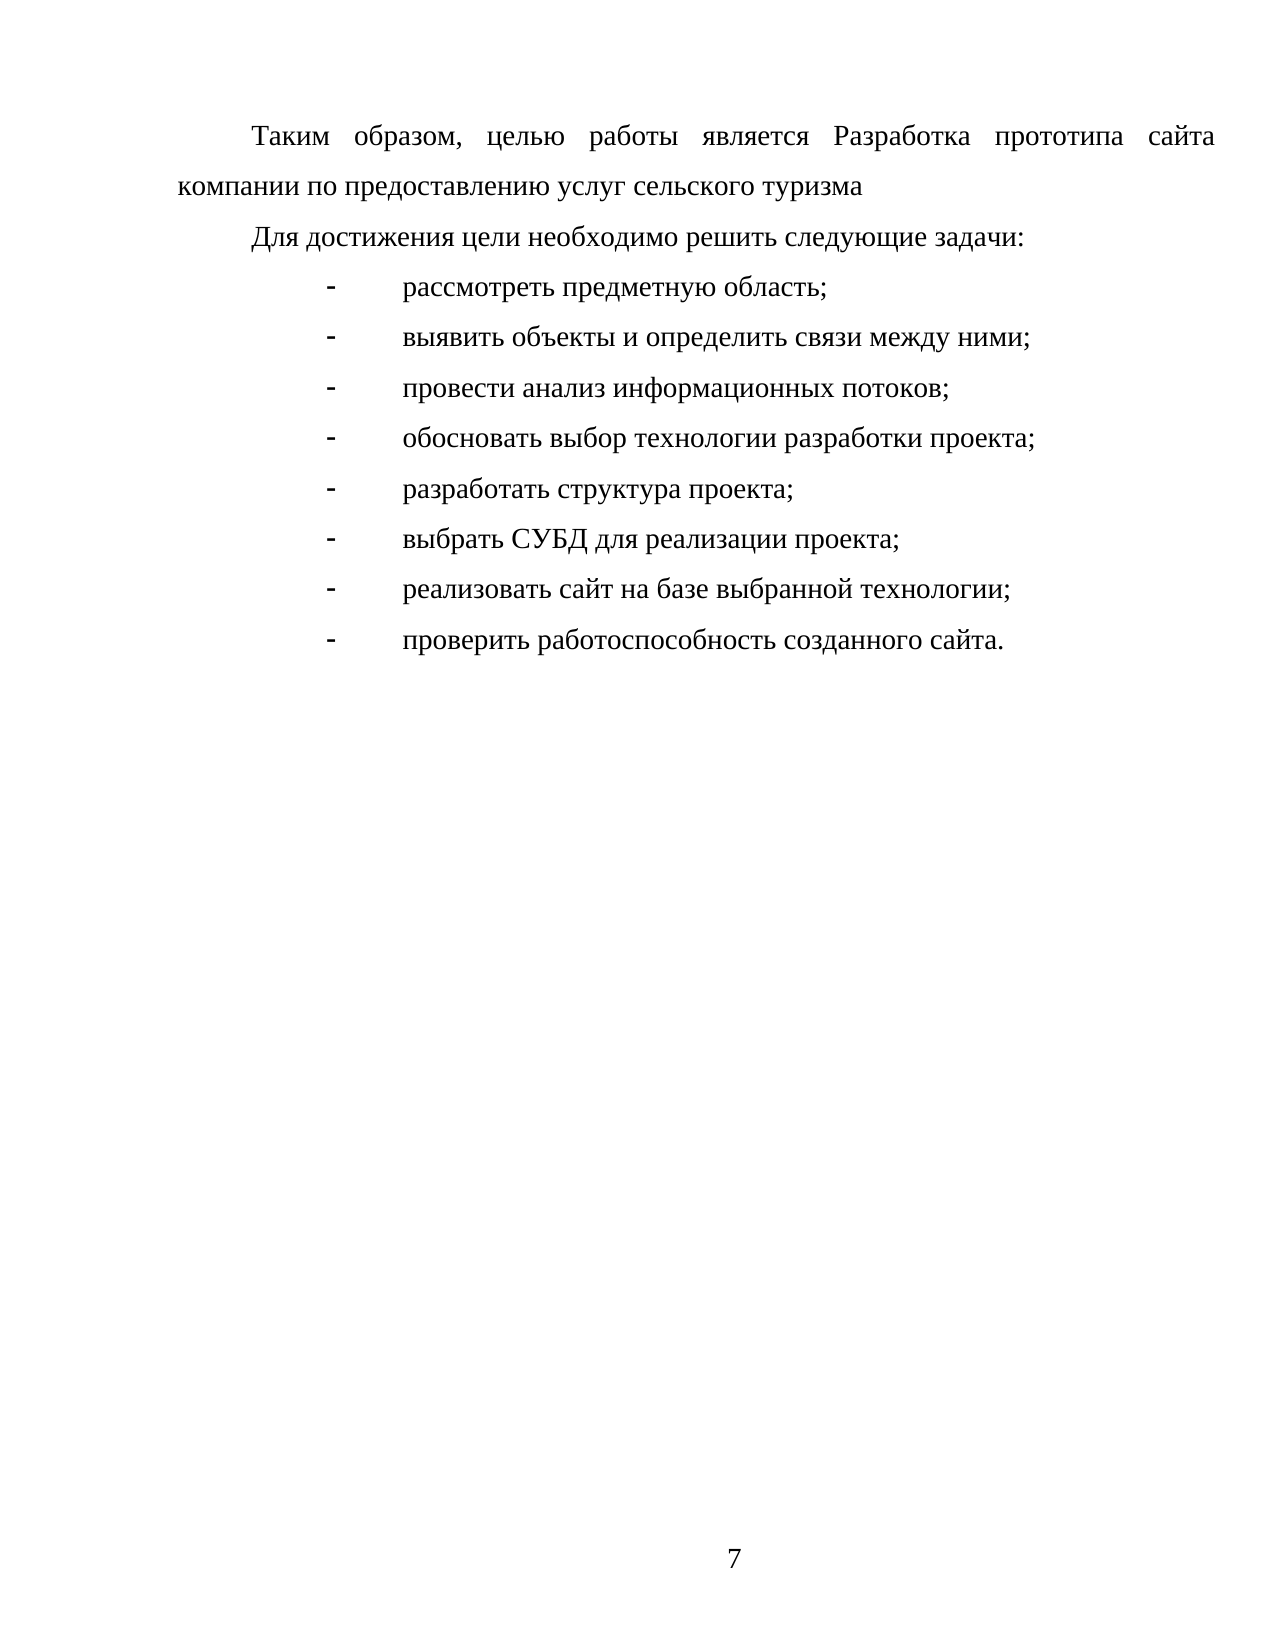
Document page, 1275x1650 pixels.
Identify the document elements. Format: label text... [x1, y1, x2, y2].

text Таким образом, целью работы является Разработка прототипа сайта компании по предоставлению услуг сельского туризма [177, 118, 1216, 202]
list провести анализ информационных потоков; [252, 370, 1216, 403]
text Для достижения цели необходимо решить следующие задачи: [177, 219, 1216, 252]
list реализовать сайт на базе выбранной технологии; [252, 572, 1216, 605]
list выявить объекты и определить связи между ними; [252, 319, 1216, 353]
list обосновать выбор технологии разработки проекта; [252, 420, 1216, 454]
list рассмотреть предметную область; [252, 269, 1216, 303]
list разработать структура проекта; [252, 471, 1216, 504]
list выбрать СУБД для реализации проекта; [252, 521, 1216, 555]
list проверить работоспособность созданного сайта. [252, 622, 1216, 656]
